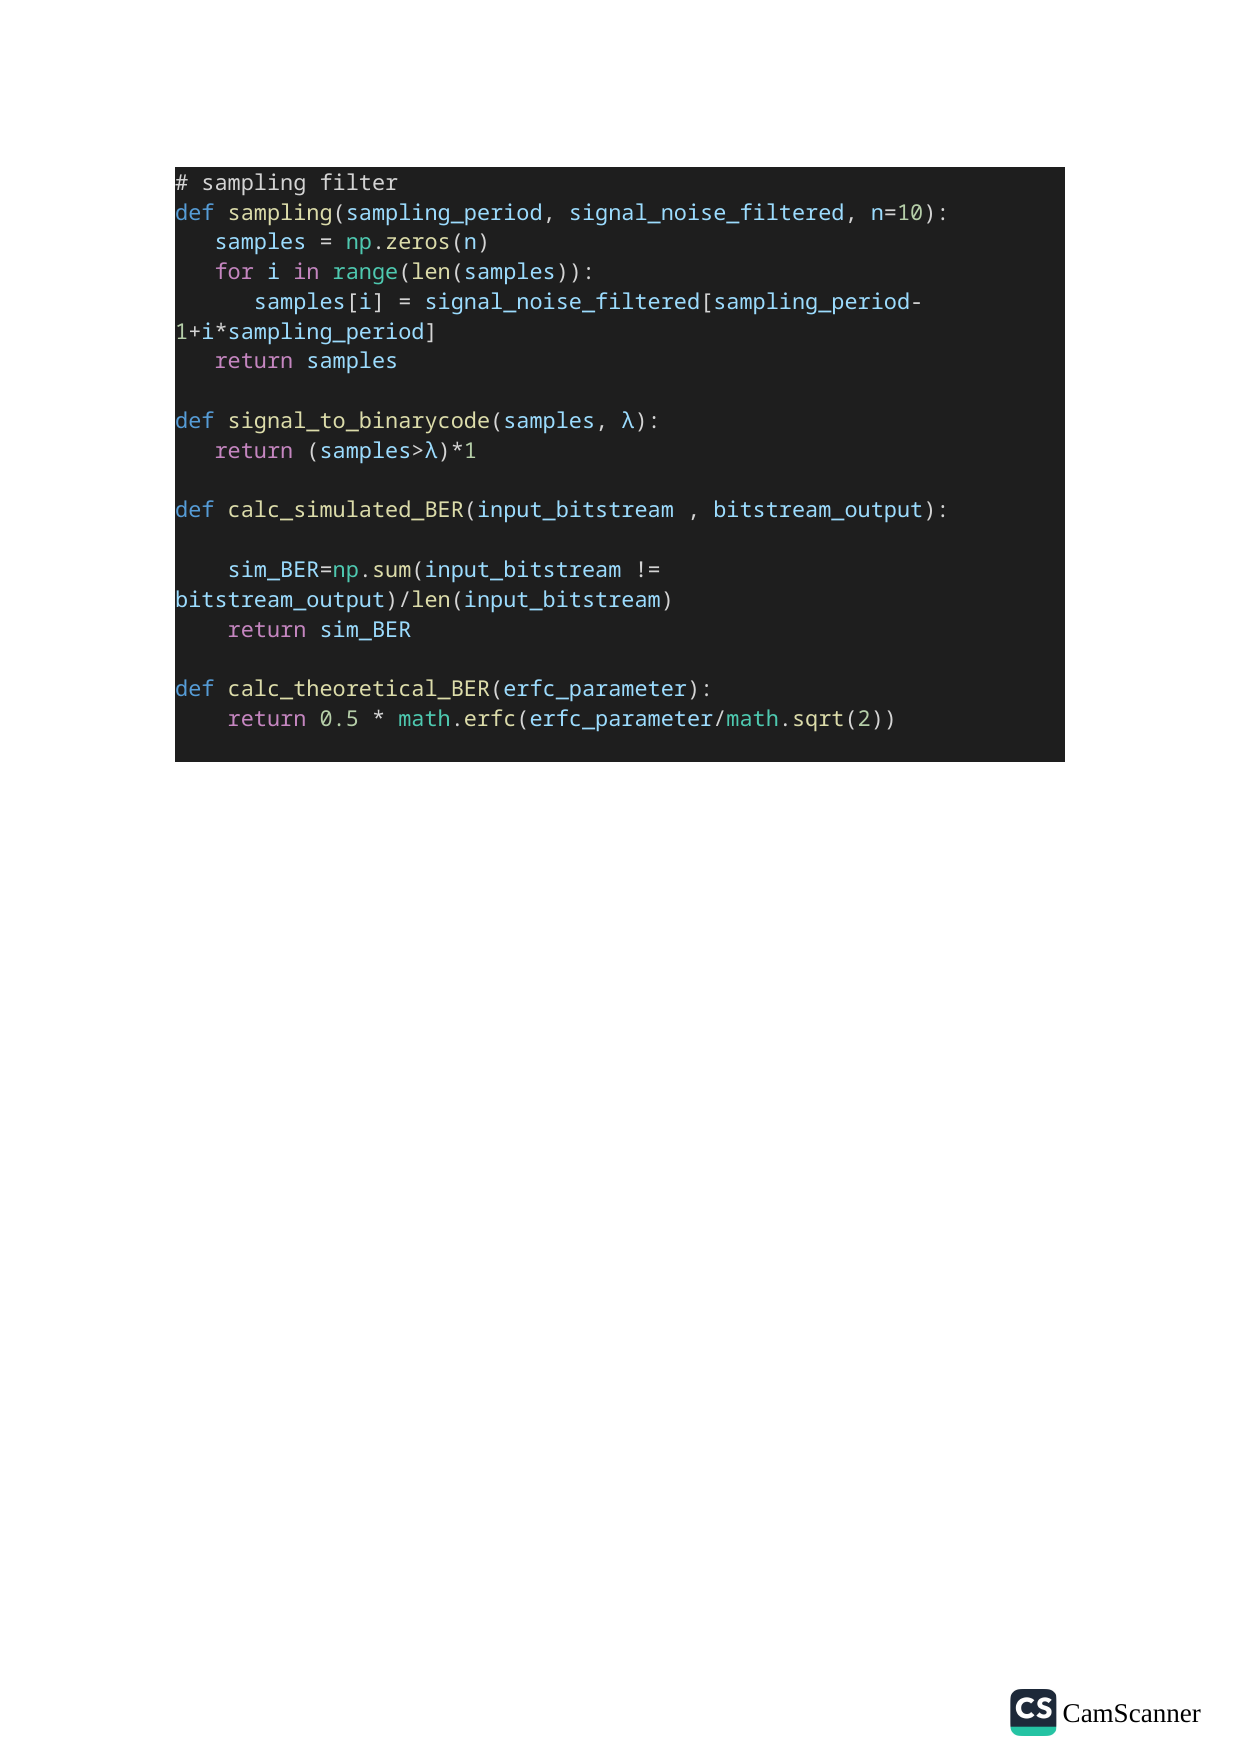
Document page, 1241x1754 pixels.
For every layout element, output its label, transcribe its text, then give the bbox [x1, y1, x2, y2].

text samples = np.zeros(n) [175, 226, 1065, 256]
text return samples [175, 345, 1065, 375]
text samples[i] = signal_noise_filtered[sampling_period-1+i*sampling_period] [175, 286, 1065, 345]
text sim_BER=np.sum(input_bitstream != bitstream_output)/len(input_bitstream) [175, 554, 1065, 613]
picture [1010, 1689, 1057, 1736]
text # sampling filter [175, 167, 1065, 196]
text for i in range(len(samples)): [175, 256, 1065, 286]
text return (samples>λ)*1 [175, 435, 1065, 464]
text def sampling(sampling_period, signal_noise_filtered, n=10): [175, 196, 1065, 226]
text return 0.5 * math.erfc(erfc_parameter/math.sqrt(2)) [175, 703, 1065, 733]
text def calc_simulated_BER(input_bitstream , bitstream_output): [175, 494, 1065, 524]
text return sim_BER [175, 613, 1065, 643]
text def signal_to_binarycode(samples, λ): [175, 405, 1065, 435]
text def calc_theoretical_BER(erfc_parameter): [175, 673, 1065, 703]
